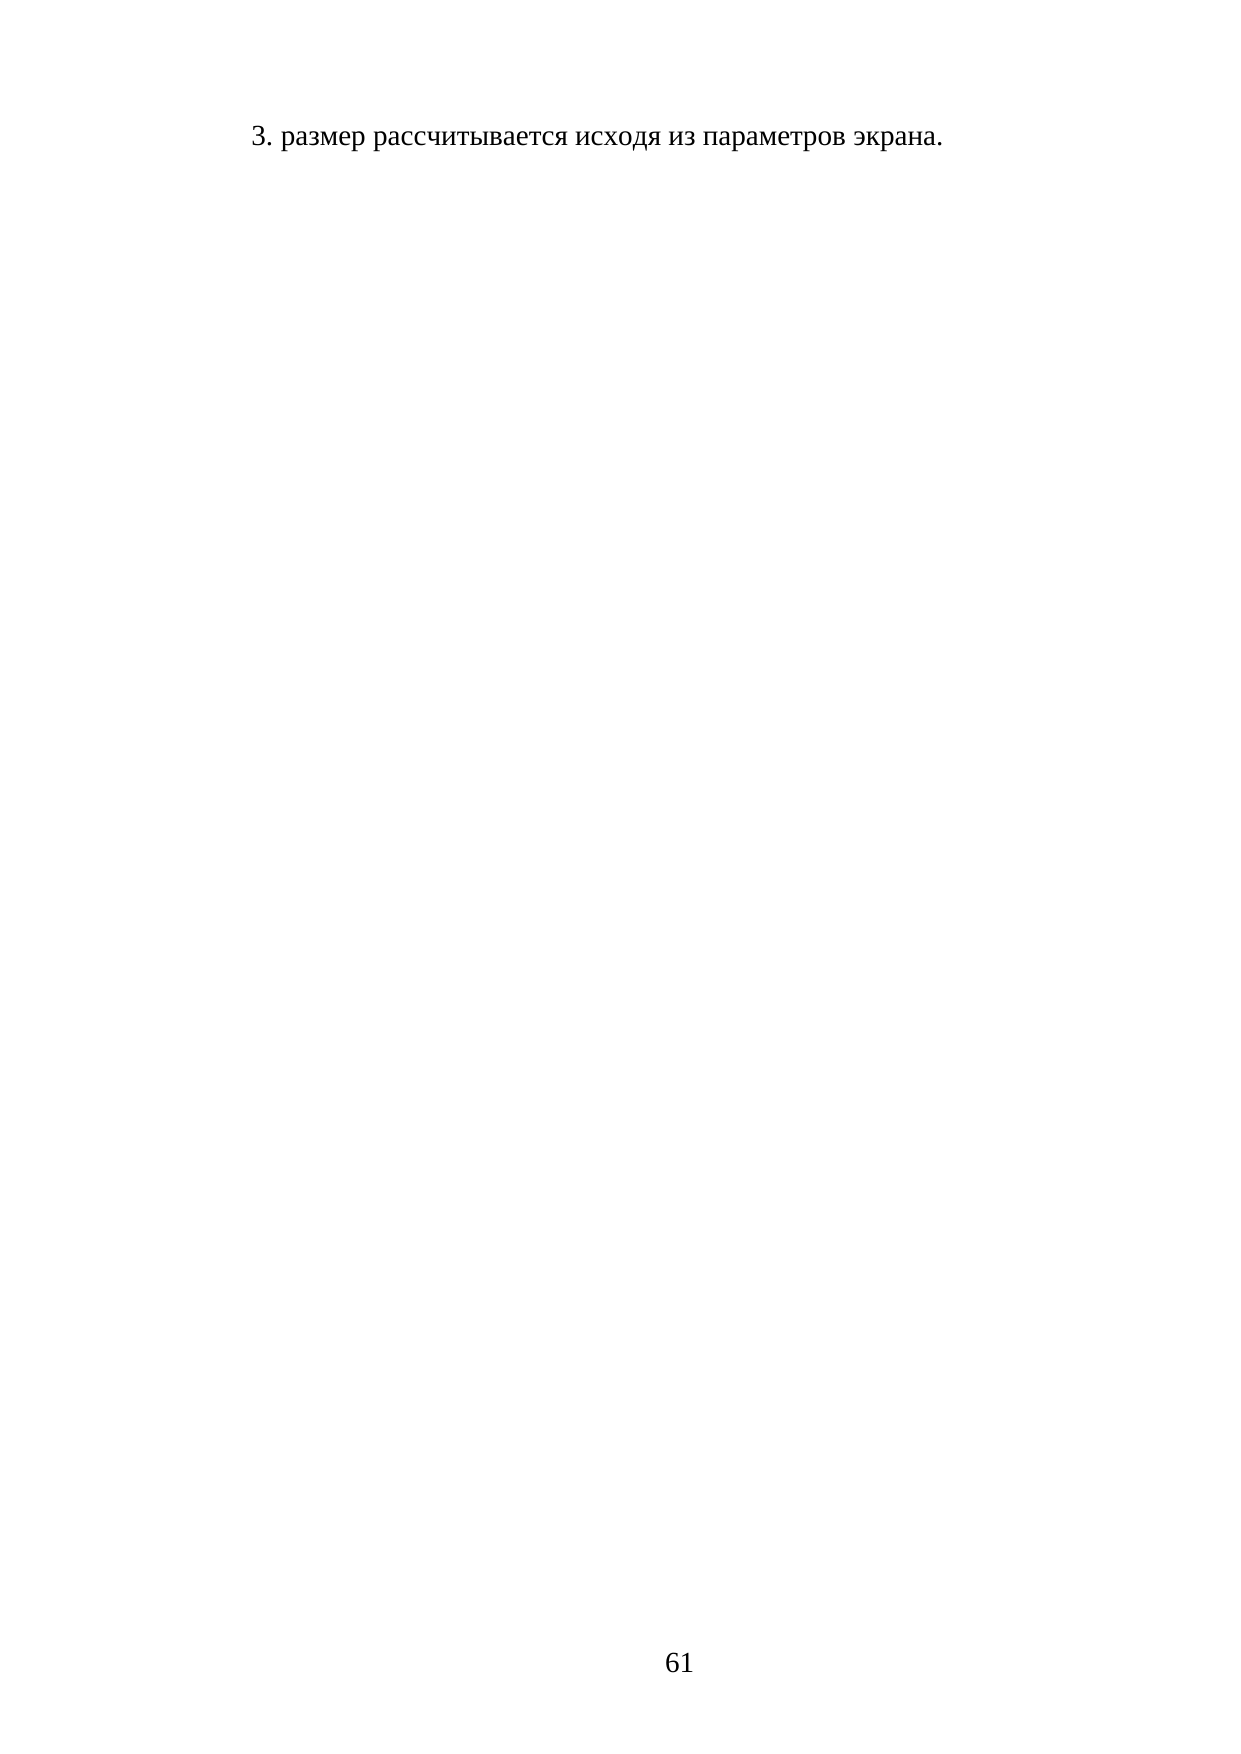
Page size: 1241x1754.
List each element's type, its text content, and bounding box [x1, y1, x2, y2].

list размер рассчитывается исходя из параметров экрана. [251, 118, 1181, 152]
